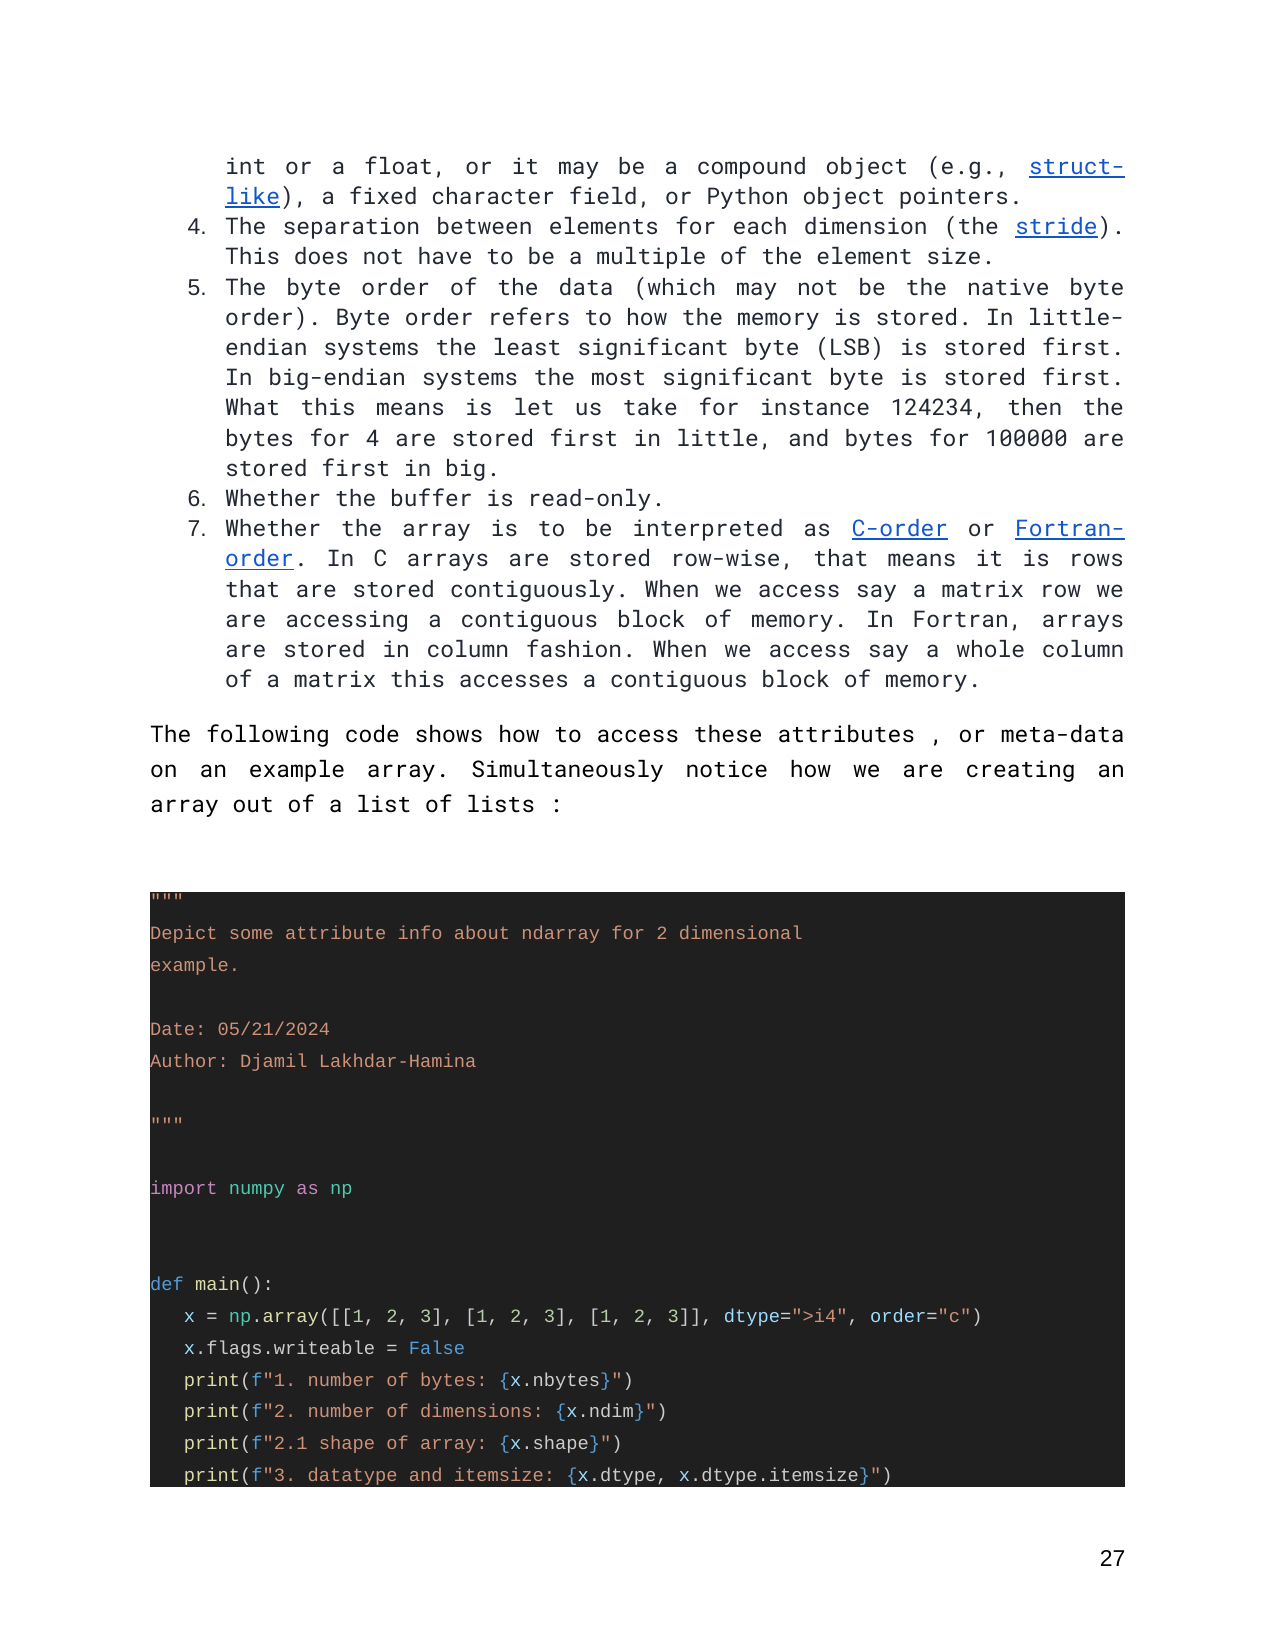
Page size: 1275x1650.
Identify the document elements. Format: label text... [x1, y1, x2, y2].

list The separation between elements for each dimension (the stride). This does not have to be a multiple of the element size. [187, 210, 1125, 271]
list Whether the buffer is read-only. [187, 482, 1125, 512]
text print(f"3. datatype and itemsize: {x.dtype, x.dtype.itemsize}") [150, 1466, 1125, 1487]
text import numpy as np [150, 1179, 1125, 1200]
text Date: 05/21/2024 [150, 1020, 1125, 1041]
text x = np.array([[1, 2, 3], [1, 2, 3], [1, 2, 3]], dtype=">i4", order="c") [150, 1307, 1125, 1328]
text print(f"2. number of dimensions: {x.ndim}") [150, 1402, 1125, 1423]
list Whether the array is to be interpreted as C-order or Fortran-order. In C arrays are stored row-wise, that means it is rows that are stored contiguously. When we access say a matrix row we are accessing a contiguous block of memory. In Fortran, arrays are stored in column fashion. When we access say a whole column of a matrix this accesses a contiguous block of memory. [187, 512, 1125, 694]
text """ [150, 1115, 1125, 1137]
text print(f"2.1 shape of array: {x.shape}") [150, 1434, 1125, 1455]
text """ [150, 892, 1125, 913]
text example. [150, 956, 1125, 977]
text Depict some attribute info about ndarray for 2 dimensional [150, 924, 1125, 945]
text The following code shows how to access these attributes , or meta-data on an example array. Simultaneously notice how we are creating an array out of a list of lists : [150, 719, 1125, 818]
text Author: Djamil Lakhdar-Hamina [150, 1052, 1125, 1073]
text print(f"1. number of bytes: {x.nbytes}") [150, 1370, 1125, 1392]
list The byte order of the data (which may not be the native byte order). Byte order refers to how the memory is stored. In little-endian systems the least significant byte (LSB) is stored first. In big-endian systems the most significant byte is stored first. What this means is let us take for instance 124234, then the bytes for 4 are stored first in little, and bytes for 100000 are stored first in big. [187, 271, 1125, 482]
text x.flags.writeable = False [150, 1338, 1125, 1360]
text def main(): [150, 1275, 1125, 1296]
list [187, 150, 1125, 210]
